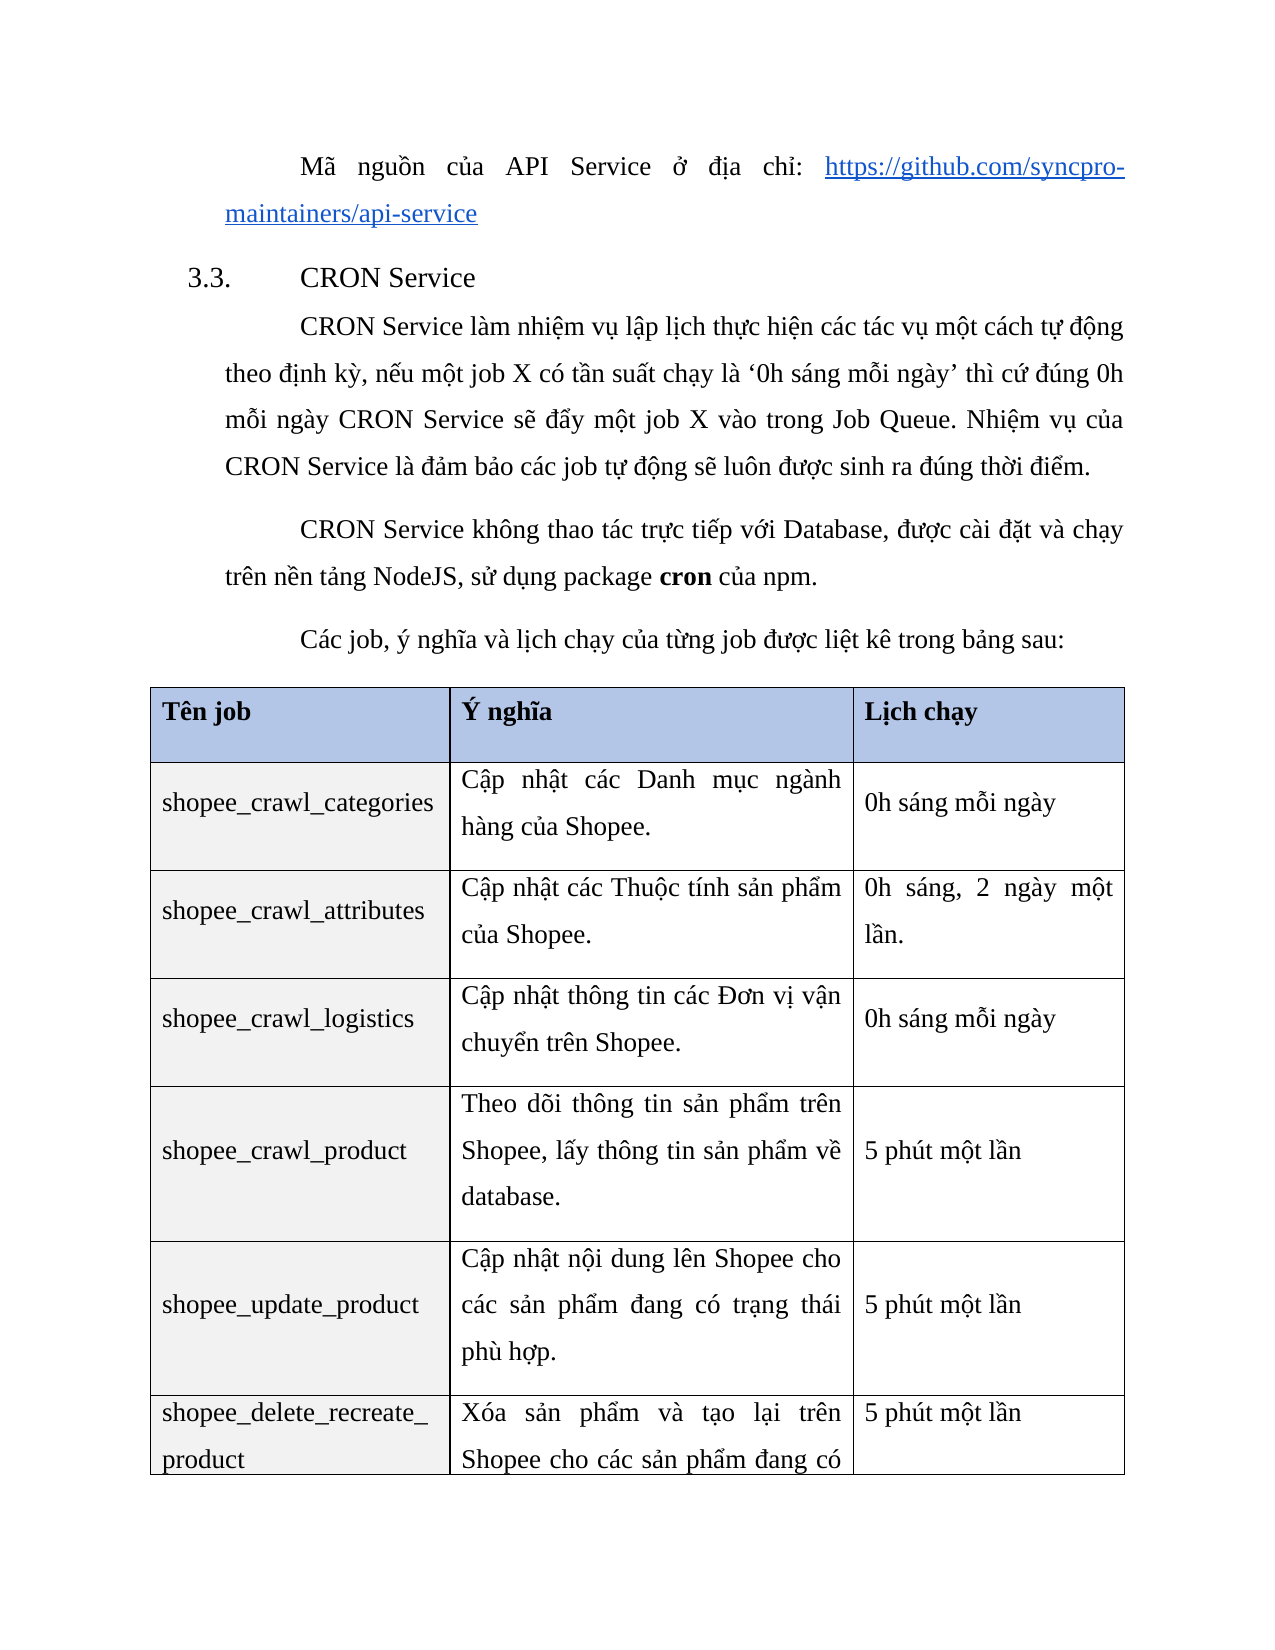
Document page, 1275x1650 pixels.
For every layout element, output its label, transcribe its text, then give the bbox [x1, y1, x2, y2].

table_header Ý nghĩa [451, 688, 853, 762]
table_cell 0h sáng, 2 ngày một lần. [854, 871, 1124, 978]
table_cell shopee_update_product [151, 1242, 449, 1395]
table_cell Theo dõi thông tin sản phẩm trên Shopee, lấy thông tin sản phẩm về database. [451, 1087, 853, 1241]
text Mã nguồn của API Service ở địa chỉ: https://github.com/syncpro-maintainers/api-service [225, 150, 1125, 228]
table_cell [451, 1396, 853, 1474]
table_cell 5 phút một lần [854, 1087, 1124, 1241]
subtitle CRON Service [187, 260, 1125, 293]
table_cell 5 phút một lần [854, 1396, 1124, 1474]
table_cell shopee_crawl_categories [151, 763, 449, 870]
table_cell Cập nhật thông tin các Đơn vị vận chuyển trên Shopee. [451, 979, 853, 1086]
table_header Tên job [151, 688, 449, 762]
text CRON Service làm nhiệm vụ lập lịch thực hiện các tác vụ một cách tự động theo định kỳ, nếu một job X có tần suất chạy là ‘0h sáng mỗi ngày’ thì cứ đúng 0h mỗi ngày CRON Service sẽ đẩy một job X vào trong Job Queue. Nhiệm vụ của CRON Service là đảm bảo các job tự động sẽ luôn được sinh ra đúng thời điểm. [225, 310, 1125, 481]
table_header Lịch chạy [854, 688, 1124, 762]
text Các job, ý nghĩa và lịch chạy của từng job được liệt kê trong bảng sau: [225, 624, 1125, 655]
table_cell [151, 1396, 449, 1474]
table_cell 0h sáng mỗi ngày [854, 979, 1124, 1086]
table_cell shopee_crawl_attributes [151, 871, 449, 978]
table_cell shopee_crawl_product [151, 1087, 449, 1241]
text CRON Service không thao tác trực tiếp với Database, được cài đặt và chạy trên nền tảng NodeJS, sử dụng package cron của npm. [225, 514, 1125, 591]
table_cell 0h sáng mỗi ngày [854, 763, 1124, 870]
table_cell 5 phút một lần [854, 1242, 1124, 1395]
table_cell Cập nhật các Thuộc tính sản phẩm của Shopee. [451, 871, 853, 978]
table_cell Cập nhật các Danh mục ngành hàng của Shopee. [451, 763, 853, 870]
table_cell shopee_crawl_logistics [151, 979, 449, 1086]
table_cell Cập nhật nội dung lên Shopee cho các sản phẩm đang có trạng thái phù hợp. [451, 1242, 853, 1395]
